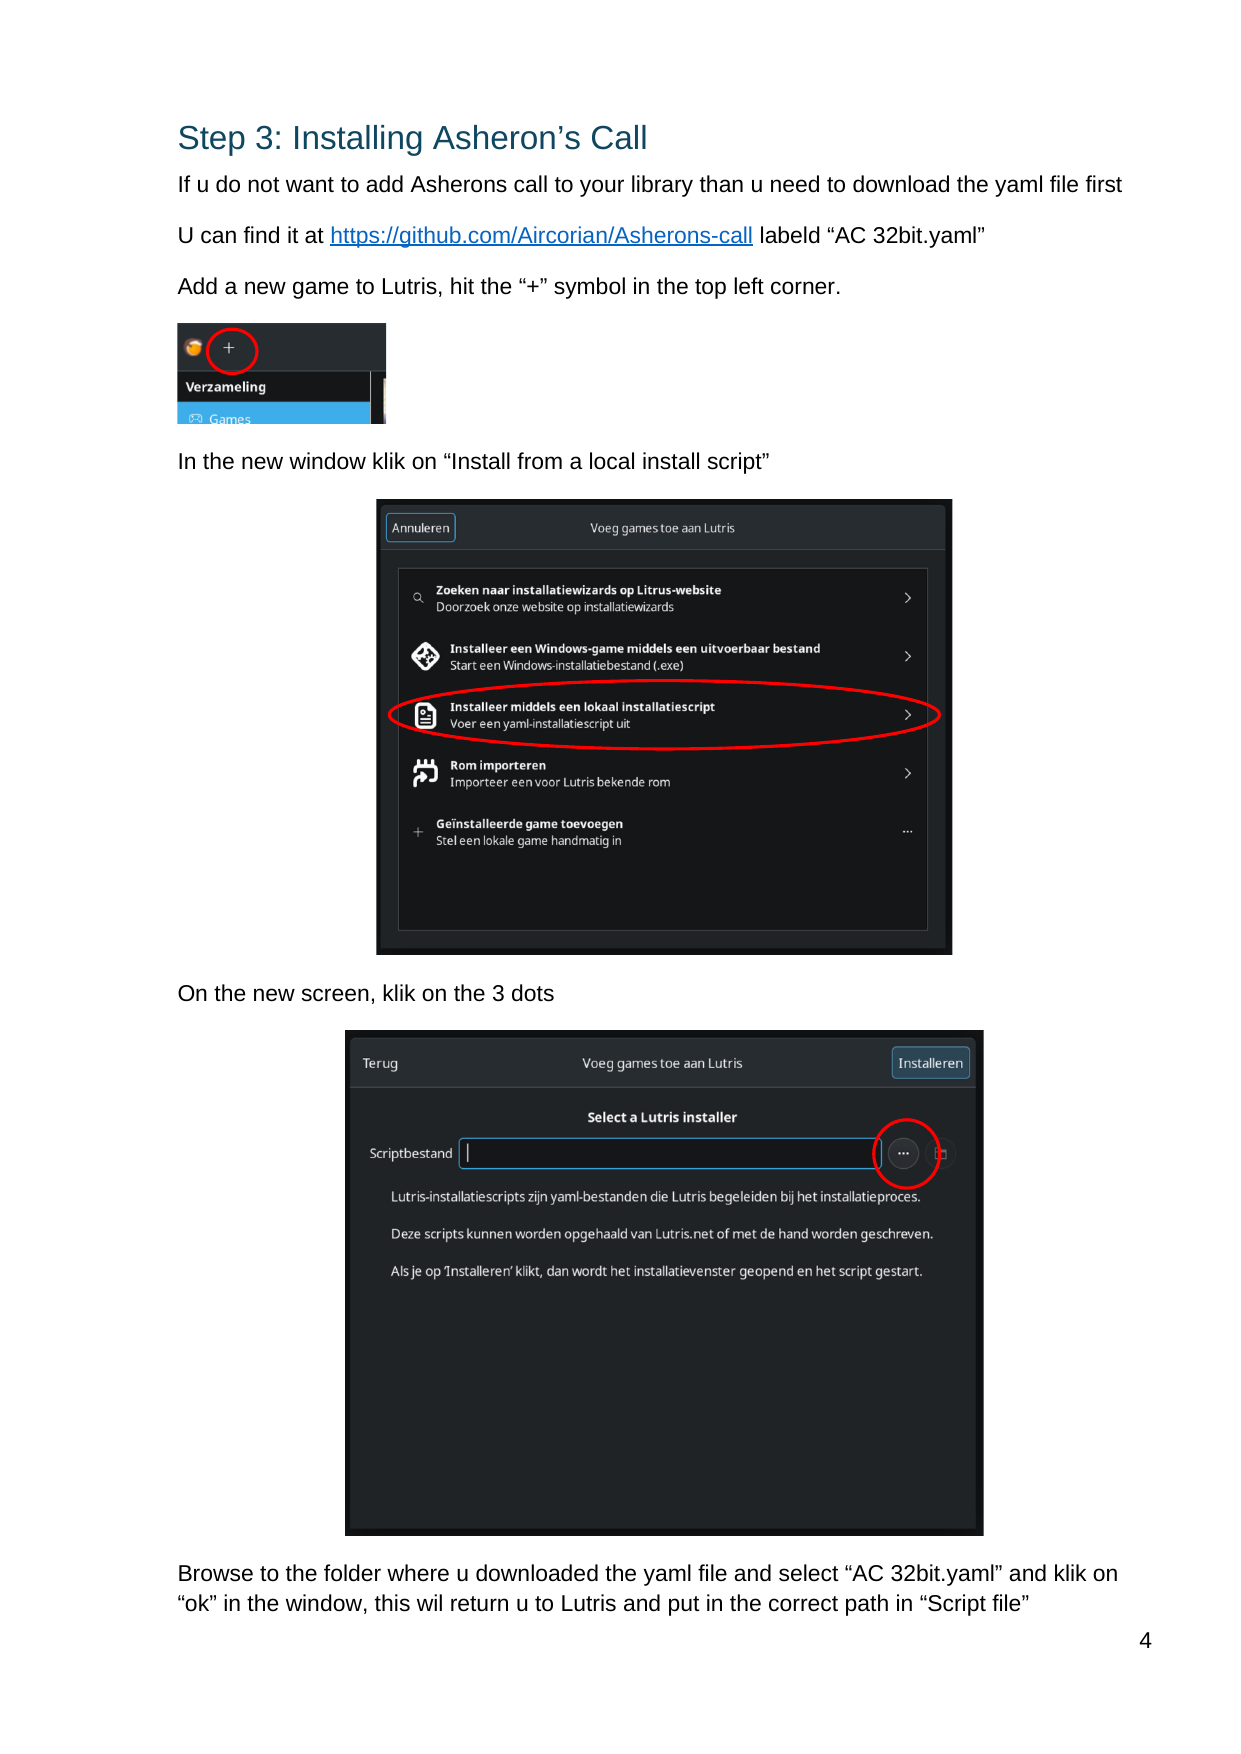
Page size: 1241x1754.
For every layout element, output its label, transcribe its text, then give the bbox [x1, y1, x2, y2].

picture [376, 499, 953, 955]
text If u do not want to add Asherons call to your library than u need to download the yaml file first [177, 171, 1152, 197]
picture [345, 1030, 984, 1536]
subtitle Step 3: Installing Asheron’s Call [177, 118, 1152, 157]
text In the new window klik on “Install from a local install script” [177, 448, 1152, 474]
picture [177, 323, 387, 424]
text Browse to the folder where u downloaded the yaml file and select “AC 32bit.yaml” and klik on “ok” in the window, this wil return u to Lutris and put in the correct path in “Script file” [177, 1560, 1152, 1617]
text U can find it at https://github.com/Aircorian/Asherons-call labeld “AC 32bit.yaml” [177, 222, 1152, 248]
text On the new screen, klik on the 3 dots [177, 979, 1152, 1006]
text Add a new game to Lutris, hit the “+” symbol in the top left corner. [177, 273, 1152, 299]
